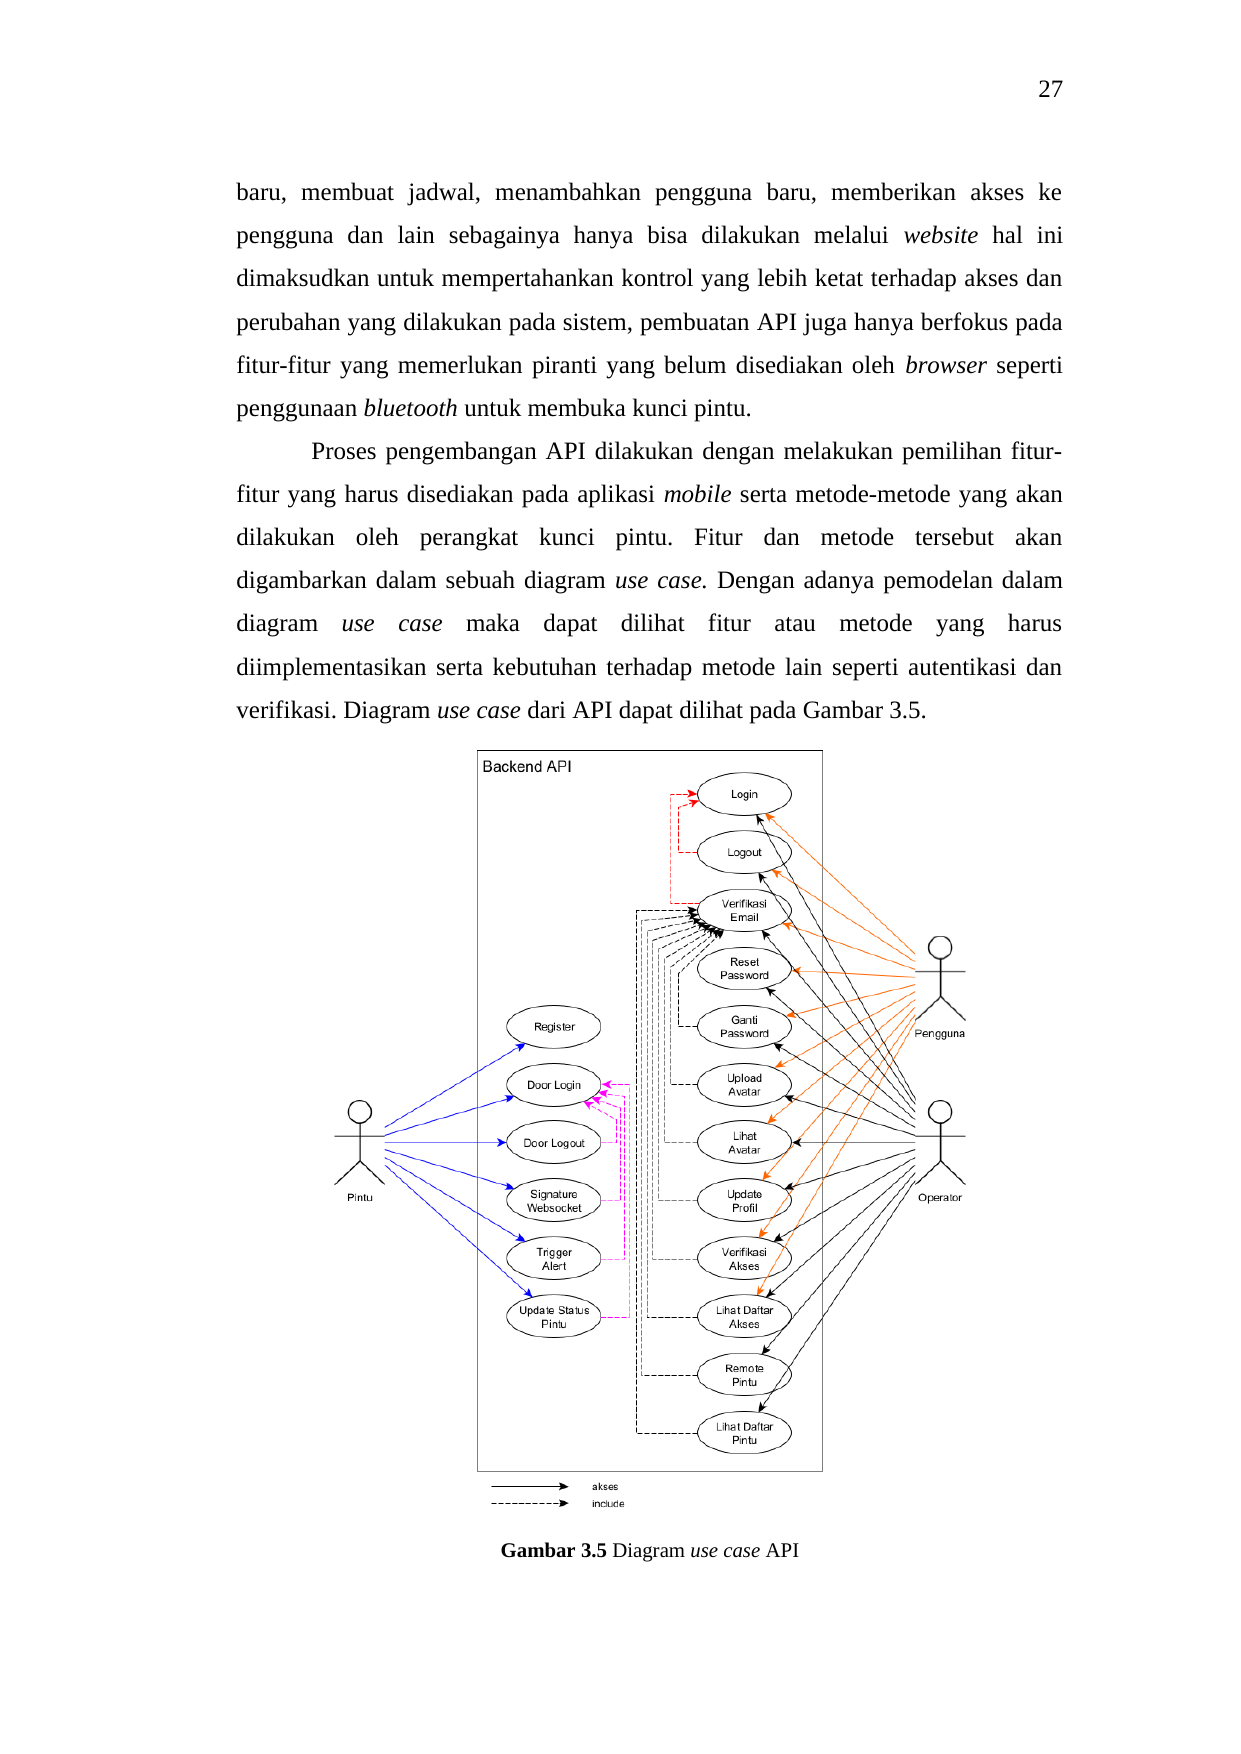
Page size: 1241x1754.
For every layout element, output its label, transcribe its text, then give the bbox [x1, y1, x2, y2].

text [236, 177, 1063, 422]
picture [320, 737, 980, 1524]
text Gambar 3.5 Diagram use case API [236, 1538, 1063, 1562]
text Proses pengembangan API dilakukan dengan melakukan pemilihan fitur-fitur yang harus disediakan pada aplikasi mobile serta metode-metode yang akan dilakukan oleh perangkat kunci pintu. Fitur dan metode tersebut akan digambarkan dalam sebuah diagram use case. Dengan adanya pemodelan dalam diagram use case maka dapat dilihat fitur atau metode yang harus diimplementasikan serta kebutuhan terhadap metode lain seperti autentikasi dan verifikasi. Diagram use case dari API dapat dilihat pada Gambar 3.5. [236, 436, 1063, 723]
